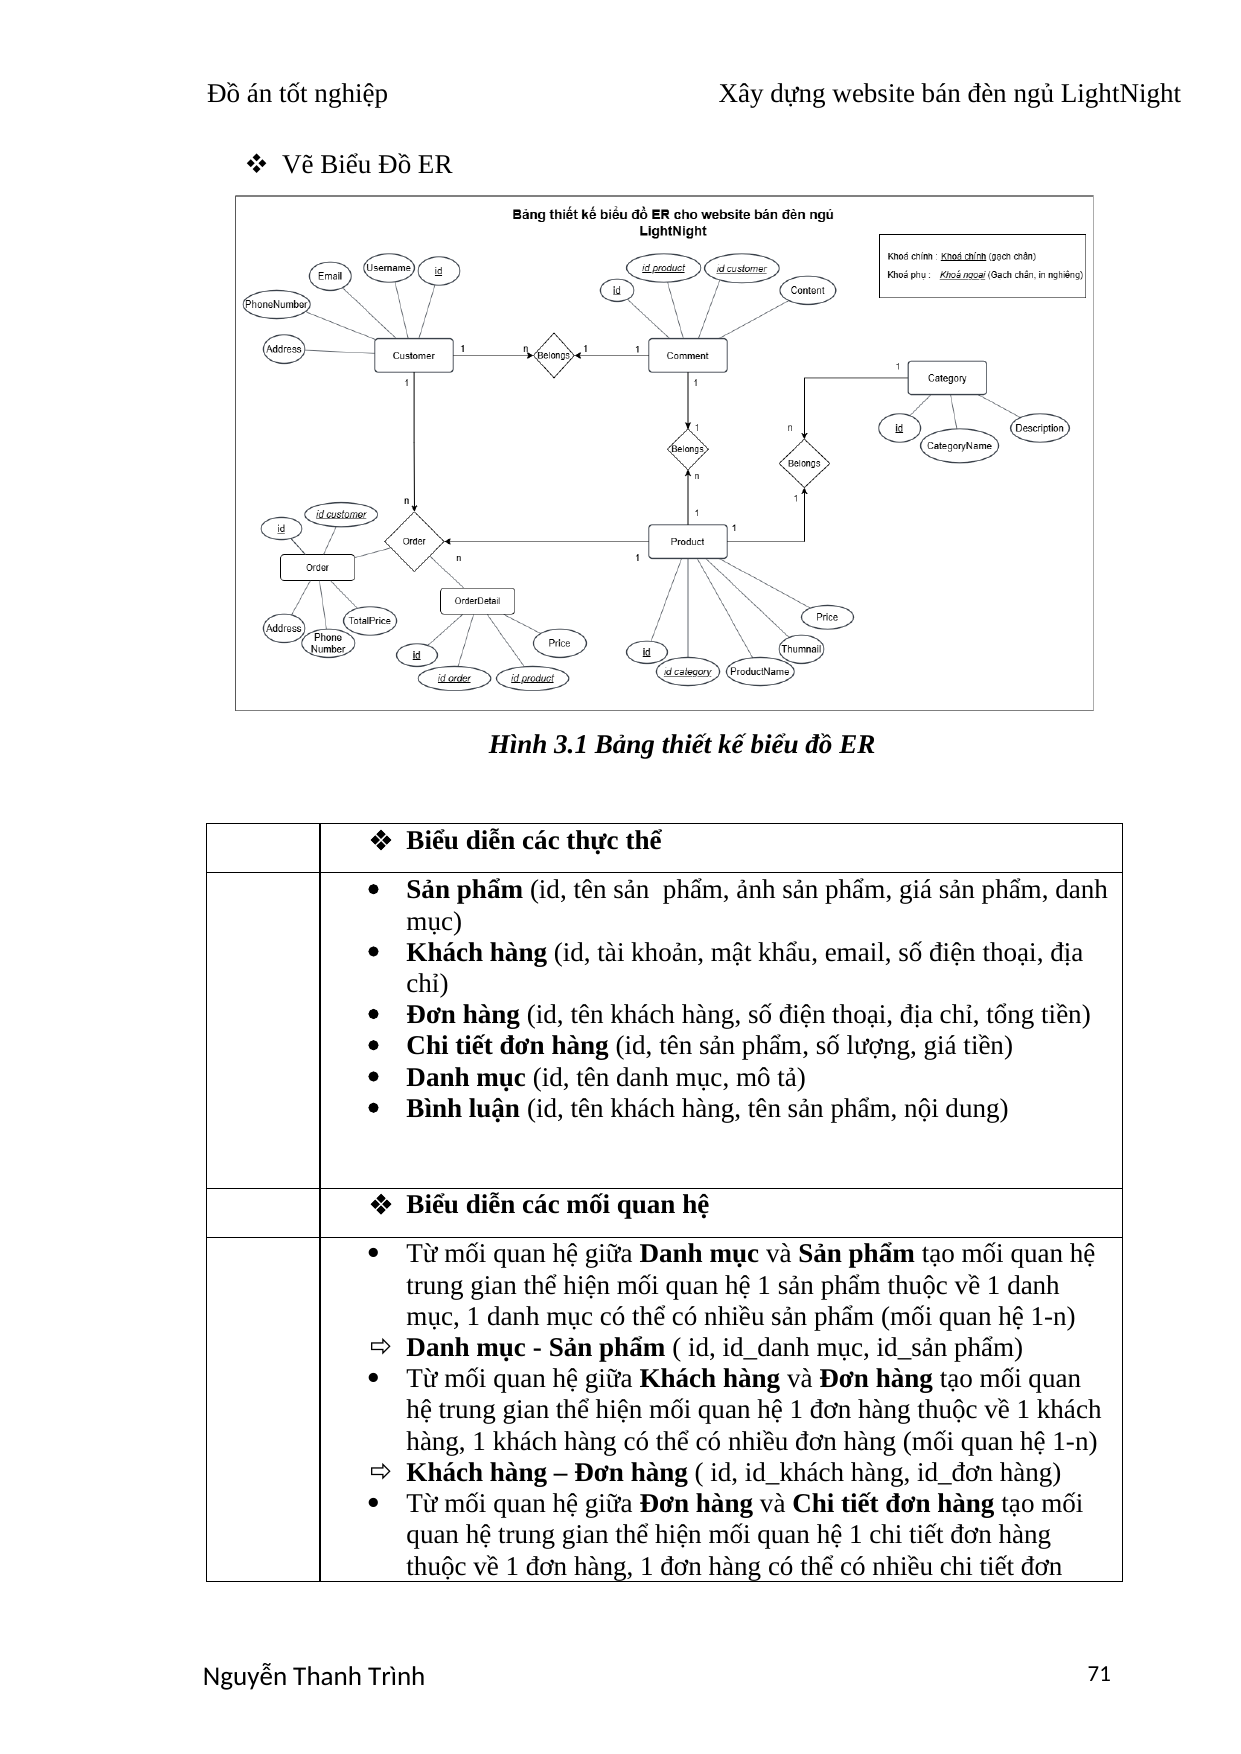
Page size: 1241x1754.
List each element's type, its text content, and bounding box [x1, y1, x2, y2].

text Hình 3.1 Bảng thiết kế biểu đồ ER [244, 728, 1122, 759]
list Vẽ Biểu Đồ ER [244, 148, 1122, 179]
picture [235, 195, 1094, 711]
table_cell [207, 1189, 319, 1237]
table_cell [321, 1238, 1122, 1581]
table_cell Biểu diễn các mối quan hệ [321, 1189, 1122, 1237]
table_cell Sản phẩm (id, tên sản phẩm, ảnh sản phẩm, giá sản phẩm, danh mục) Khách hàng (id, tài khoản, mật khẩu, email, số điện thoại, địa chỉ) Đơn hàng (id, tên khách hàng, số điện thoại, địa chỉ, tổng tiền) Chi tiết đơn hàng (id, tên sản phẩm, số lượng, giá tiền) Danh mục (id, tên danh mục, mô tả) Bình luận (id, tên khách hàng, tên sản phẩm, nội dung) [321, 873, 1122, 1188]
table_header [207, 824, 319, 872]
table_cell [207, 1238, 319, 1581]
table_header Biểu diễn các thực thể [321, 824, 1122, 872]
table_cell [207, 873, 319, 1188]
